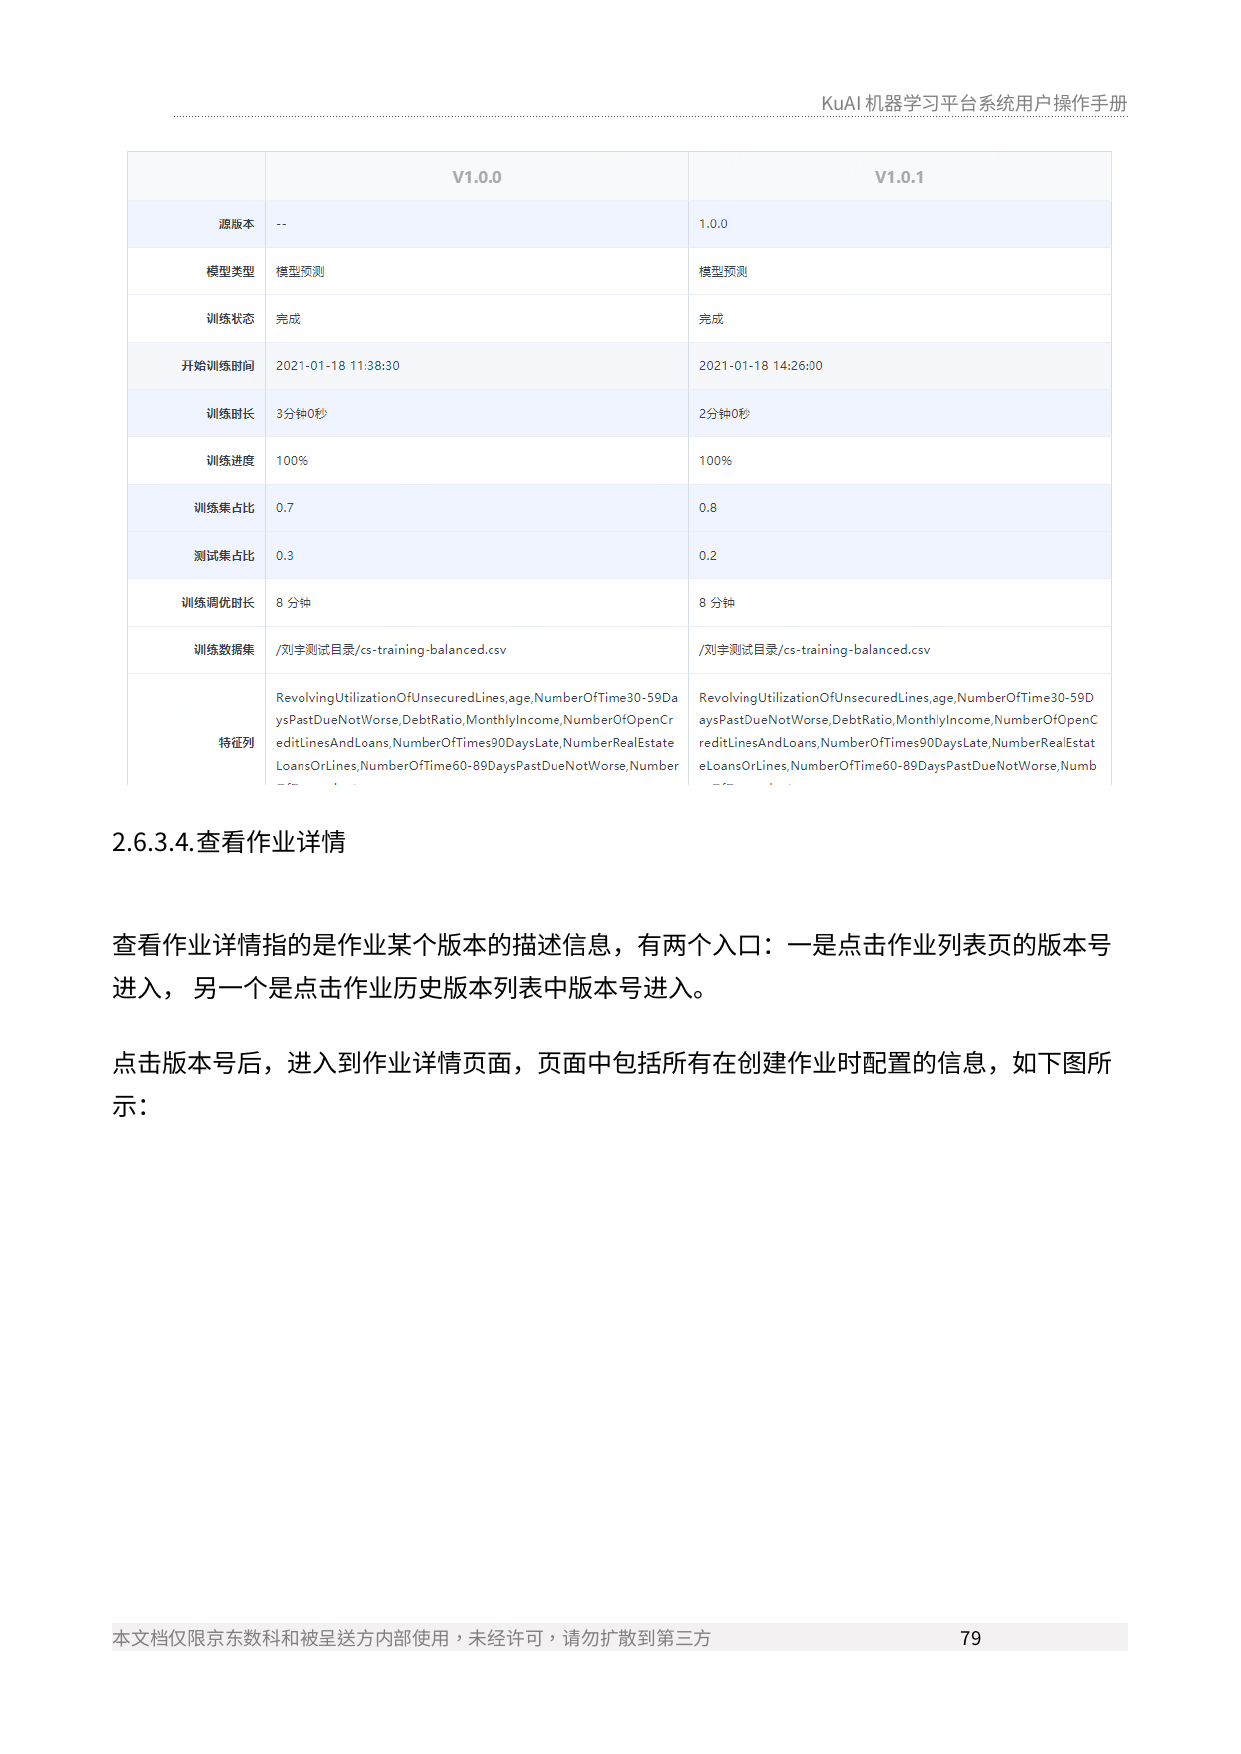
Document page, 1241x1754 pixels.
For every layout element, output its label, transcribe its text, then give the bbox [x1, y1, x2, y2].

text 查看作业详情指的是作业某个版本的描述信息，有两个入口：一是点击作业列表页的版本号进入， 另一个是点击作业历史版本列表中版本号进入。 [112, 925, 1128, 1005]
text 查看作业详情 [112, 823, 1128, 859]
picture [112, 150, 1128, 785]
text 点击版本号后，进入到作业详情页面，页面中包括所有在创建作业时配置的信息，如下图所示： [112, 1043, 1128, 1123]
